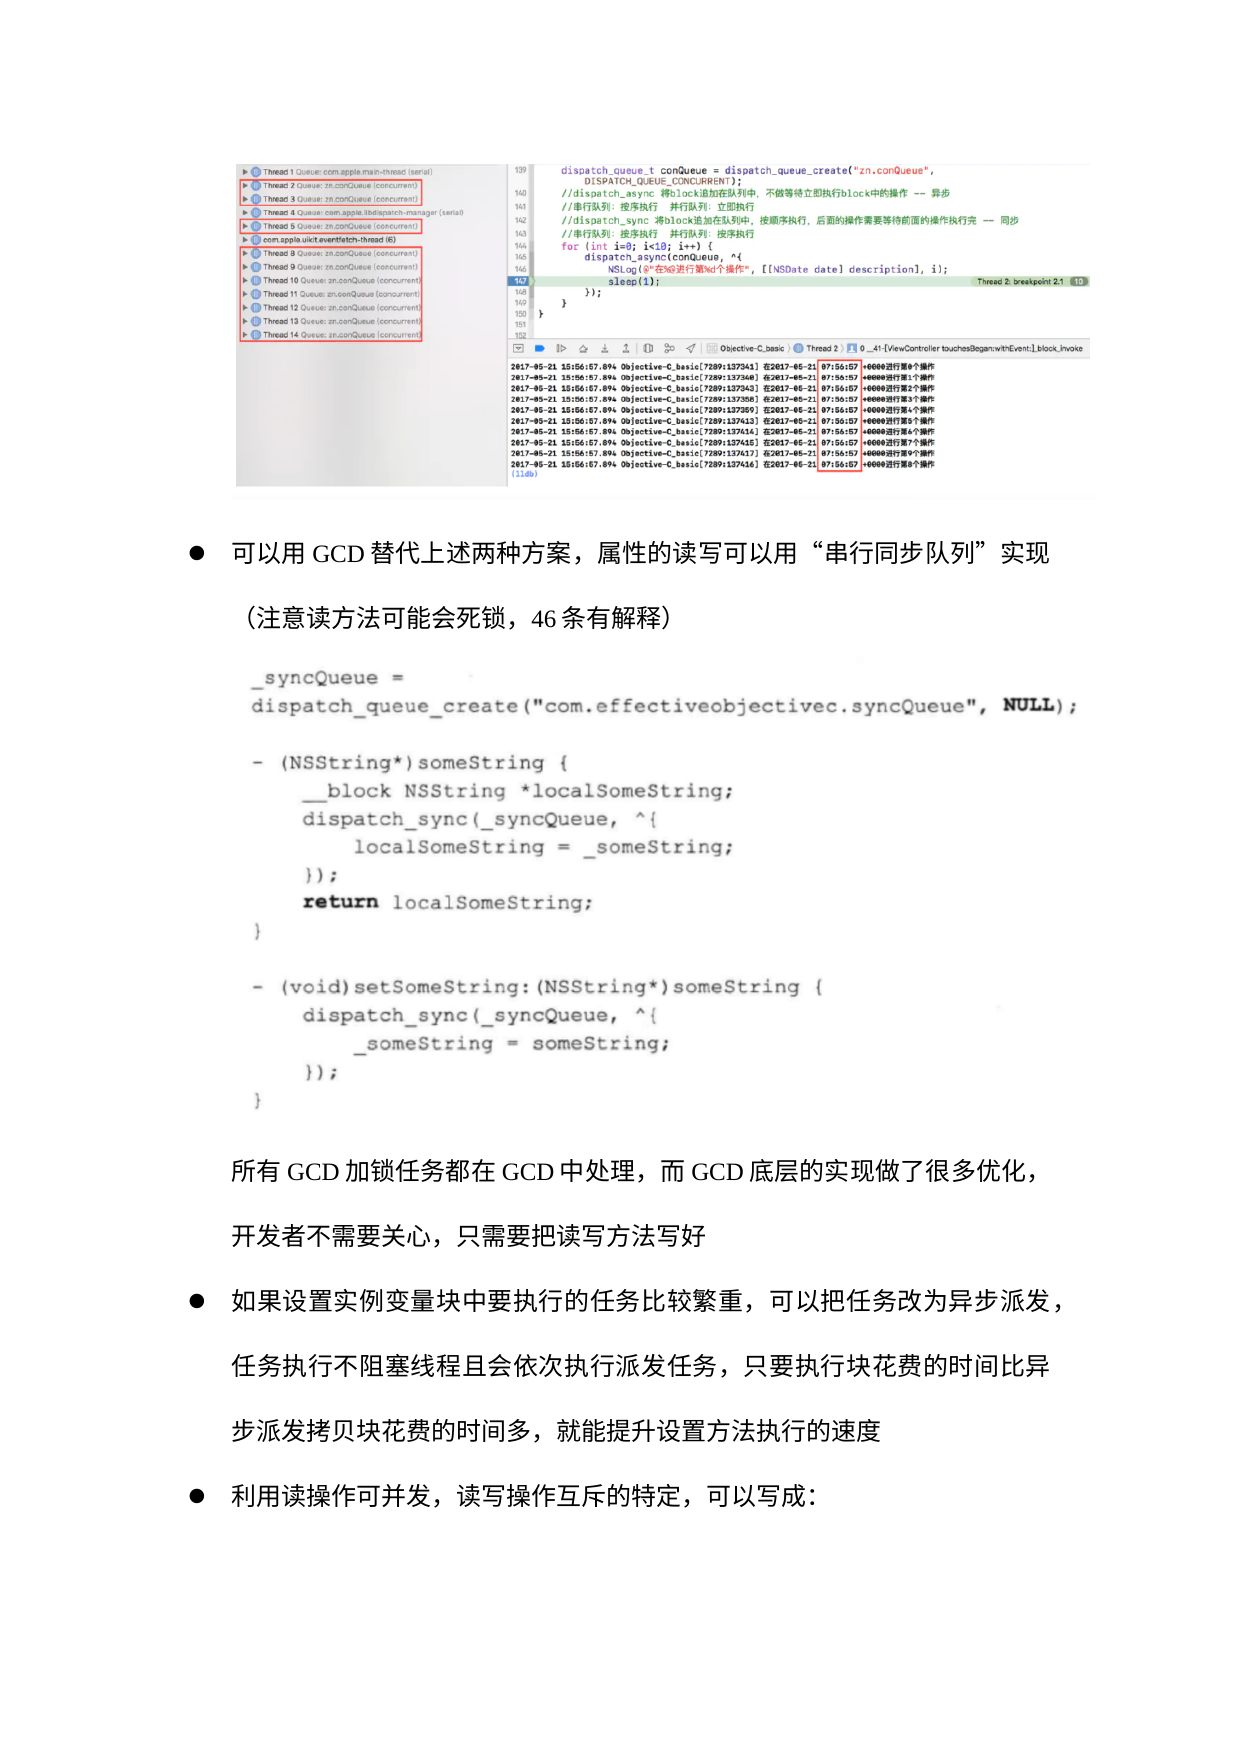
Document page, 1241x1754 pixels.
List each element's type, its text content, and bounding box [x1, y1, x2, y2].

list 如果设置实例变量块中要执行的任务比较繁重，可以把任务改为异步派发，任务执行不阻塞线程且会依次执行派发任务，只要执行块花费的时间比异步派发拷贝块花费的时间多，就能提升设置方法执行的速度 [187, 1267, 1053, 1462]
list 可以用GCD替代上述两种方案，属性的读写可以用“串行同步队列”实现（注意读方法可能会死锁，46条有解释） [187, 519, 1053, 649]
list 利用读操作可并发，读写操作互斥的特定，可以写成： [187, 1462, 1053, 1527]
picture [231, 649, 1097, 1117]
picture [231, 162, 1097, 500]
text 所有GCD加锁任务都在GCD中处理，而GCD底层的实现做了很多优化，开发者不需要关心，只需要把读写方法写好 [231, 1137, 1053, 1267]
